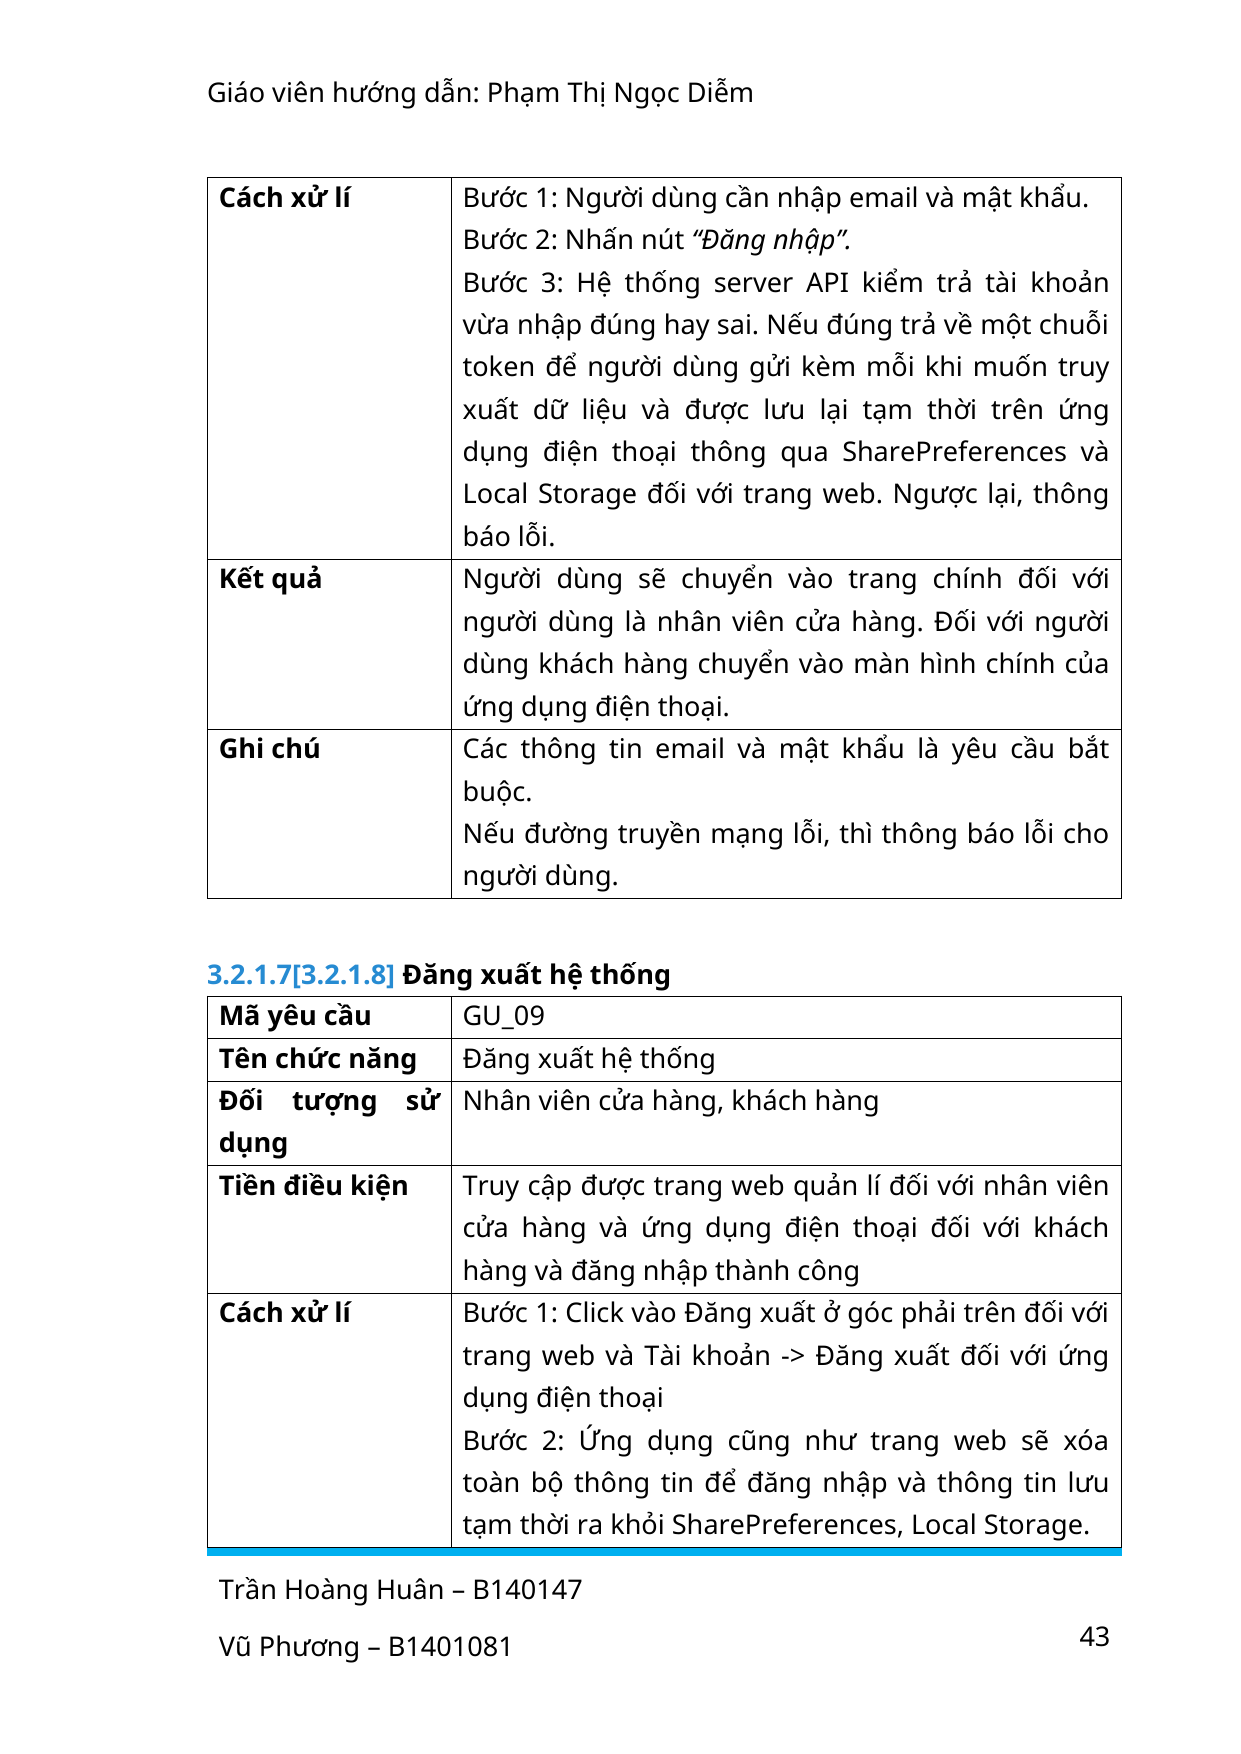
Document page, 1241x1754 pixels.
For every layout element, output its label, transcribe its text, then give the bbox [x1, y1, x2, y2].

table_cell Đăng xuất hệ thống [452, 1039, 1121, 1081]
table_cell Tiền điều kiện [208, 1166, 451, 1293]
subtitle Đăng xuất hệ thống [207, 956, 1122, 993]
table_cell Cách xử lí [208, 1294, 451, 1547]
table_cell Ghi chú [208, 730, 451, 898]
table_header Mã yêu cầu [208, 997, 451, 1038]
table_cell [452, 1294, 1121, 1547]
table_cell Tên chức năng [208, 1039, 451, 1081]
table_cell Bước 1: Người dùng cần nhập email và mật khẩu. Bước 2: Nhấn nút “Đăng nhập”. Bước 3: Hệ thống server API kiểm trả tài khoản vừa nhập đúng hay sai. Nếu đúng trả về một chuỗi token để người dùng gửi kèm mỗi khi muốn truy xuất dữ liệu và được lưu lại tạm thời trên ứng dụng điện thoại thông qua SharePreferences và Local Storage đối với trang web. Ngược lại, thông báo lỗi. [452, 178, 1121, 559]
table_cell Nhân viên cửa hàng, khách hàng [452, 1082, 1121, 1165]
table_cell Các thông tin email và mật khẩu là yêu cầu bắt buộc. Nếu đường truyền mạng lỗi, thì thông báo lỗi cho người dùng. [452, 730, 1121, 898]
table_header GU_09 [452, 997, 1121, 1038]
table_cell Đối tượng sử dụng [208, 1082, 451, 1165]
table_cell Kết quả [208, 560, 451, 728]
table_cell Cách xử lí [208, 178, 451, 559]
table_cell Người dùng sẽ chuyển vào trang chính đối với người dùng là nhân viên cửa hàng. Đối với người dùng khách hàng chuyển vào màn hình chính của ứng dụng điện thoại. [452, 560, 1121, 728]
table_cell Truy cập được trang web quản lí đối với nhân viên cửa hàng và ứng dụng điện thoại đối với khách hàng và đăng nhập thành công [452, 1166, 1121, 1293]
